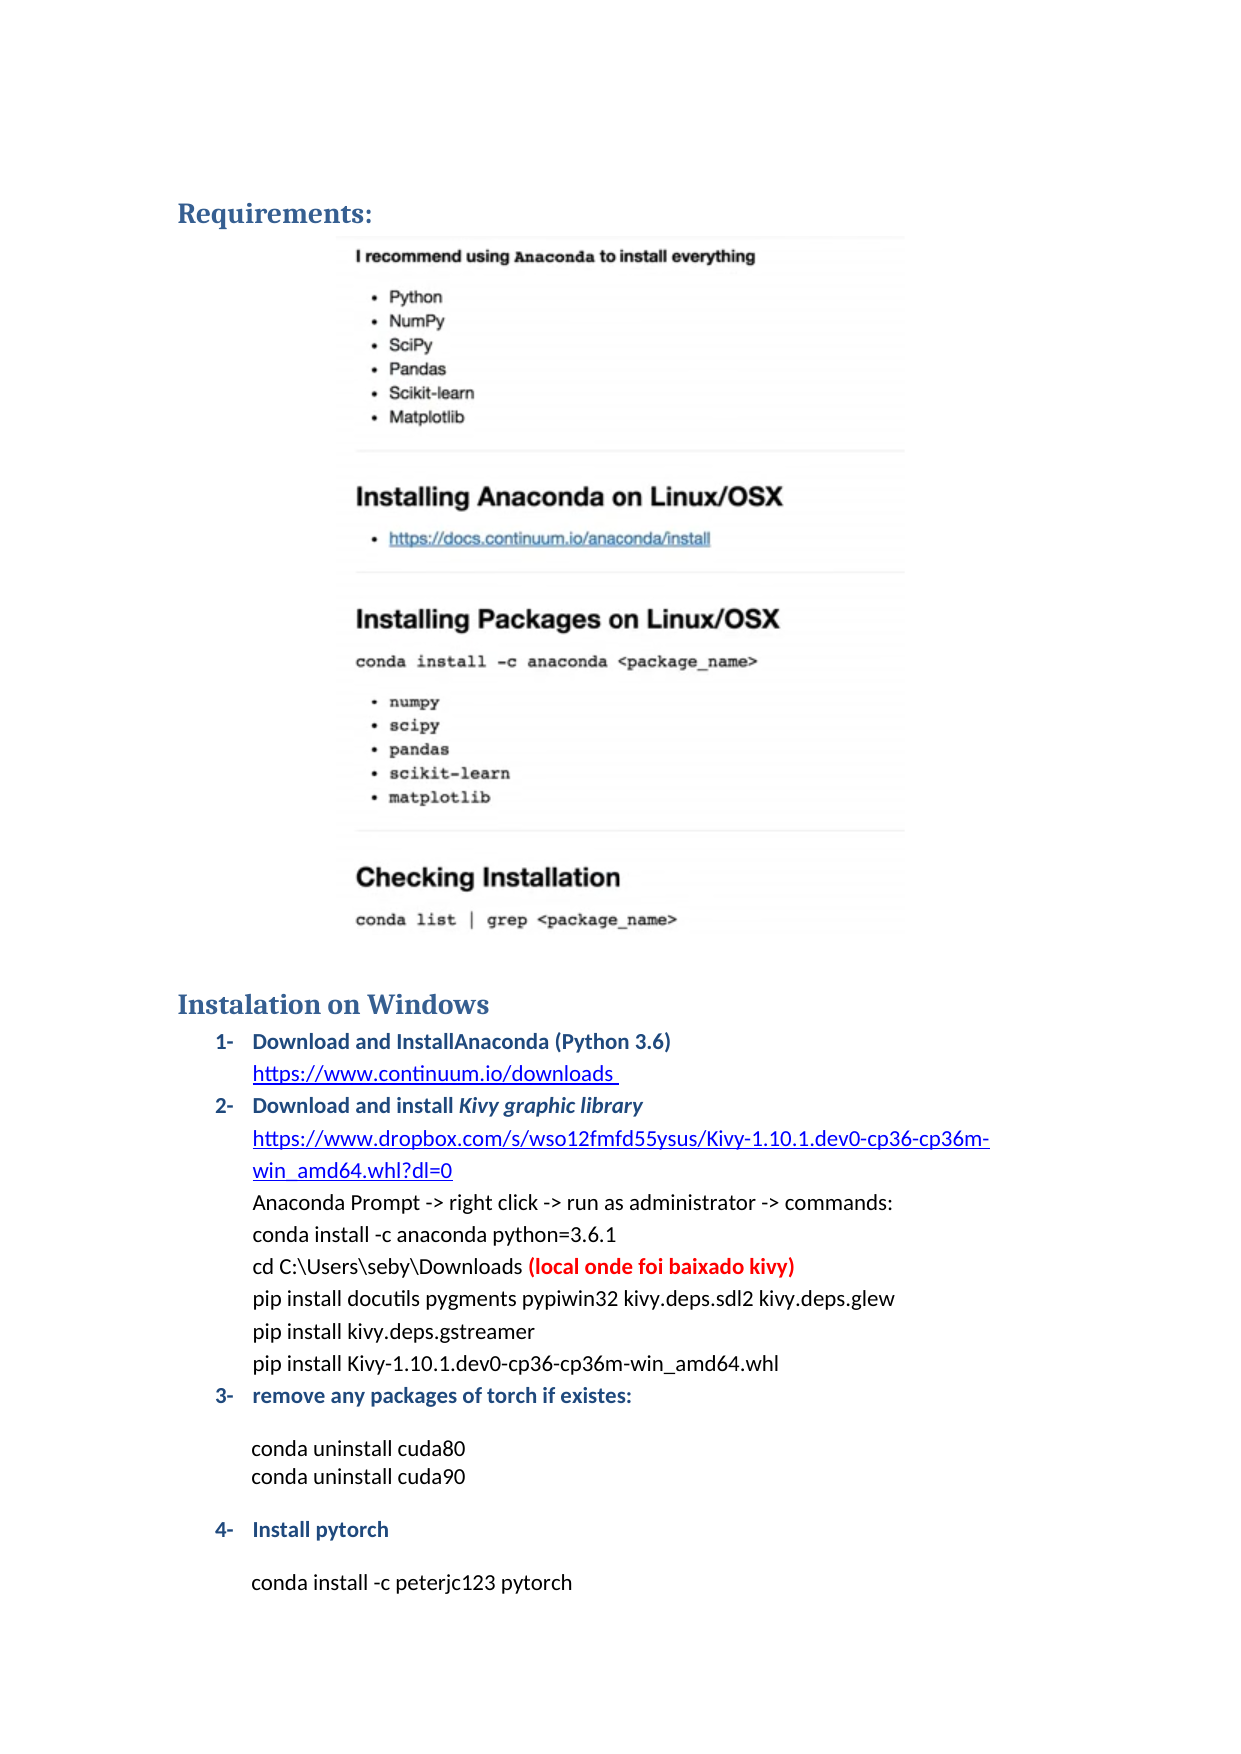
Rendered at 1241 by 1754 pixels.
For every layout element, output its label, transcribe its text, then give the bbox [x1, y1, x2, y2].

list Download and InstallAnaconda (Python 3.6) [215, 1027, 1063, 1055]
list Install pytorch [215, 1515, 1063, 1543]
list Anaconda Prompt -> right click -> run as administrator -> commands: [252, 1188, 1063, 1216]
list Download and install Kivy graphic library [215, 1091, 1063, 1119]
list pip install Kivy-1.10.1.dev0-cp36-cp36m-win_amd64.whl [252, 1349, 1063, 1377]
list https://www.continuum.io/downloads [252, 1059, 1063, 1087]
list pip install docutils pygments pypiwin32 kivy.deps.sdl2 kivy.deps.glew [252, 1284, 1063, 1313]
subtitle Requirements: [177, 198, 1063, 231]
list https://www.dropbox.com/s/wso12fmfd55ysus/Kivy-1.10.1.dev0-cp36-cp36m-win_amd64.whl?dl=0 [252, 1124, 1063, 1184]
list conda install -c anaconda python=3.6.1 [252, 1220, 1063, 1248]
picture [335, 236, 905, 935]
list cd C:\Users\seby\Downloads (local onde foi baixado kivy) [252, 1252, 1063, 1280]
subtitle Instalation on Windows [177, 988, 1063, 1022]
list remove any packages of torch if existes: [215, 1381, 1063, 1409]
text conda install -c peterjc123 pytorch [177, 1568, 1063, 1596]
list pip install kivy.deps.gstreamer [252, 1317, 1063, 1345]
text conda uninstall cuda80 [177, 1434, 1063, 1462]
text conda uninstall cuda90 [177, 1462, 1063, 1490]
